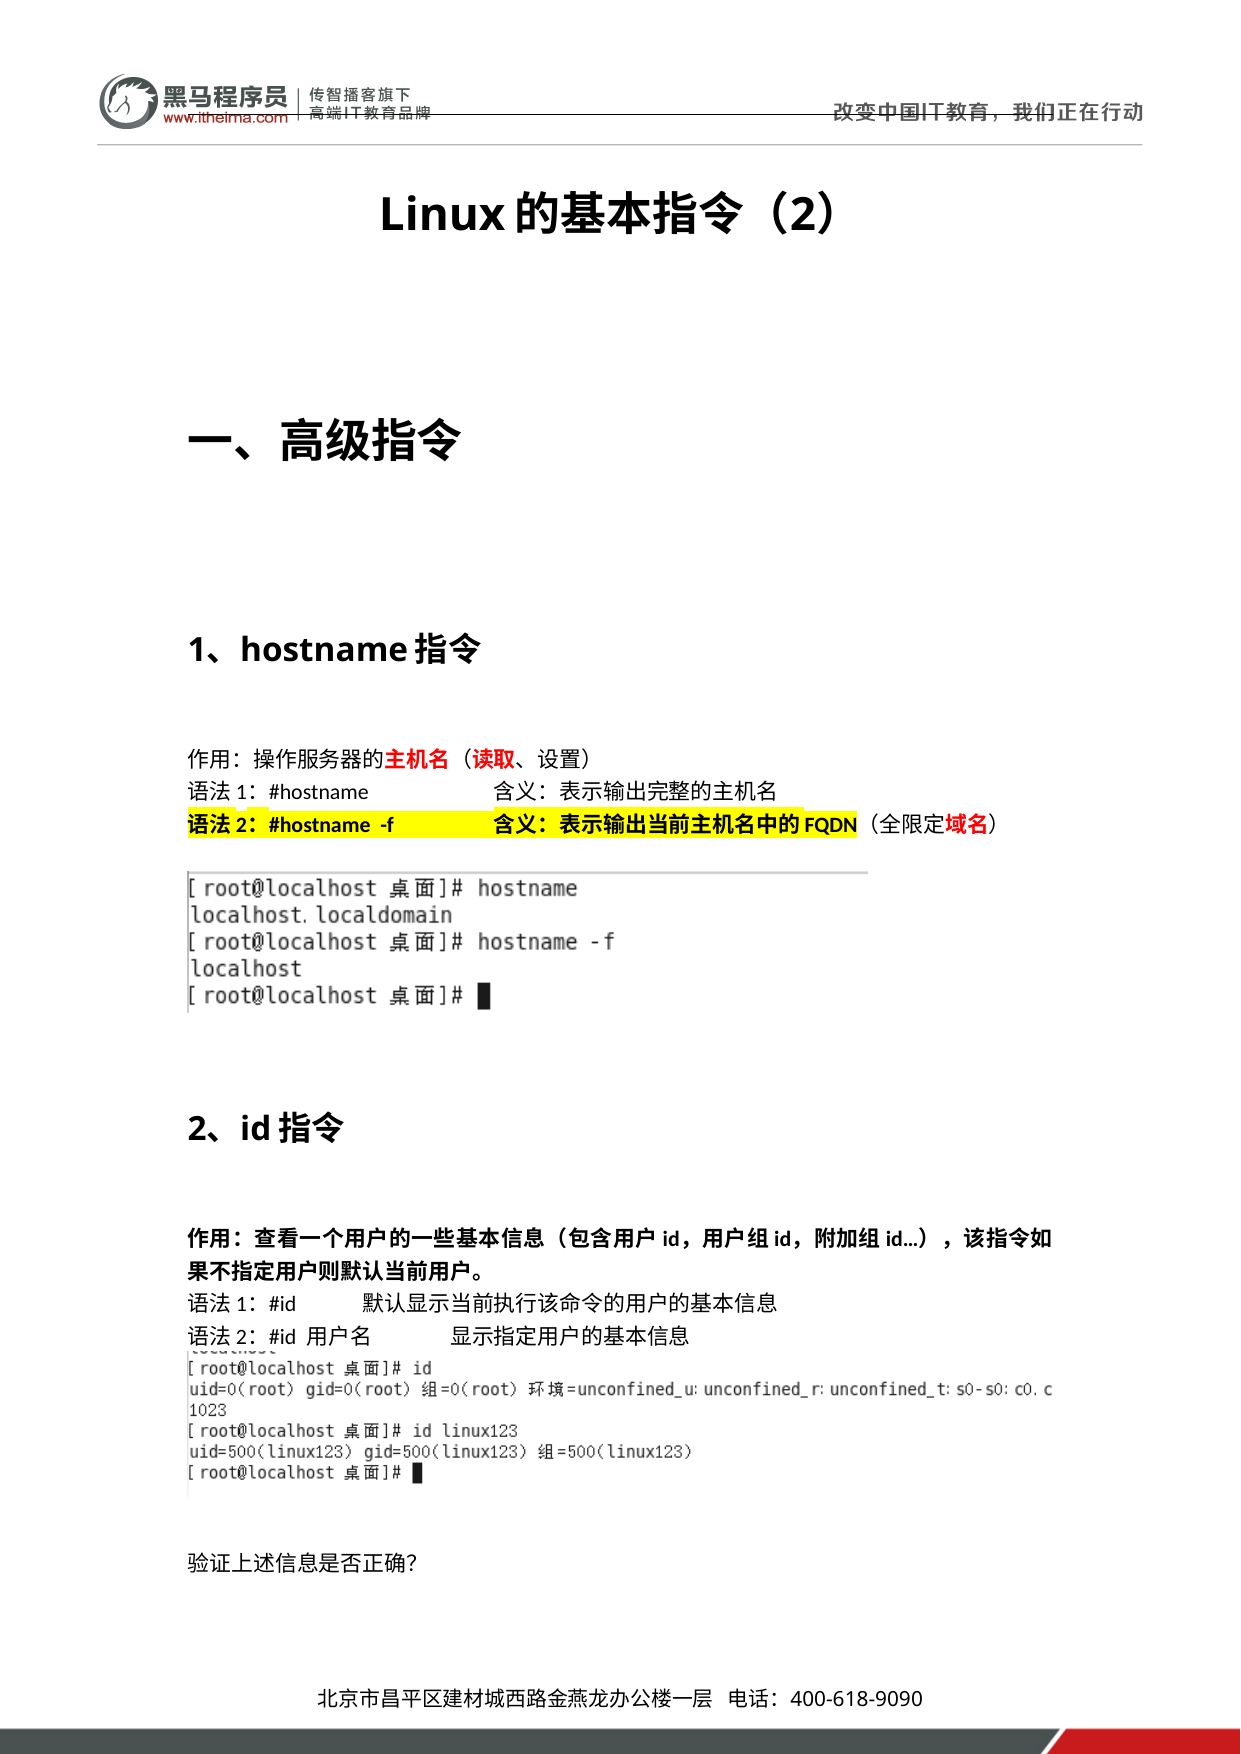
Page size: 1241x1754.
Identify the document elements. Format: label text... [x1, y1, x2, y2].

text 语法2：#id 用户名 显示指定用户的基本信息 [187, 1318, 1053, 1351]
subtitle Linux的基本指令（2） [187, 162, 1053, 259]
subtitle 2、id指令 [187, 1093, 1053, 1158]
subtitle 一、高级指令 [187, 389, 1053, 486]
text 作用：操作服务器的主机名（读取、设置） [187, 741, 1053, 774]
text 作用：查看一个用户的一些基本信息（包含用户id，用户组id，附加组id…），该指令如果不指定用户则默认当前用户。 [187, 1221, 1053, 1286]
subtitle 1、hostname指令 [187, 614, 1053, 679]
text 验证上述信息是否正确？ [187, 1546, 1053, 1578]
picture [187, 871, 869, 1013]
picture [0, 3, 1241, 153]
picture [0, 1669, 1241, 1754]
text 语法1：#id 默认显示当前执行该命令的用户的基本信息 [187, 1286, 1053, 1318]
text 语法1：#hostname 含义：表示输出完整的主机名 [187, 774, 1053, 806]
text 语法2：#hostname -f 含义：表示输出当前主机名中的FQDN（全限定域名） [187, 806, 1053, 839]
picture [187, 1351, 1053, 1497]
